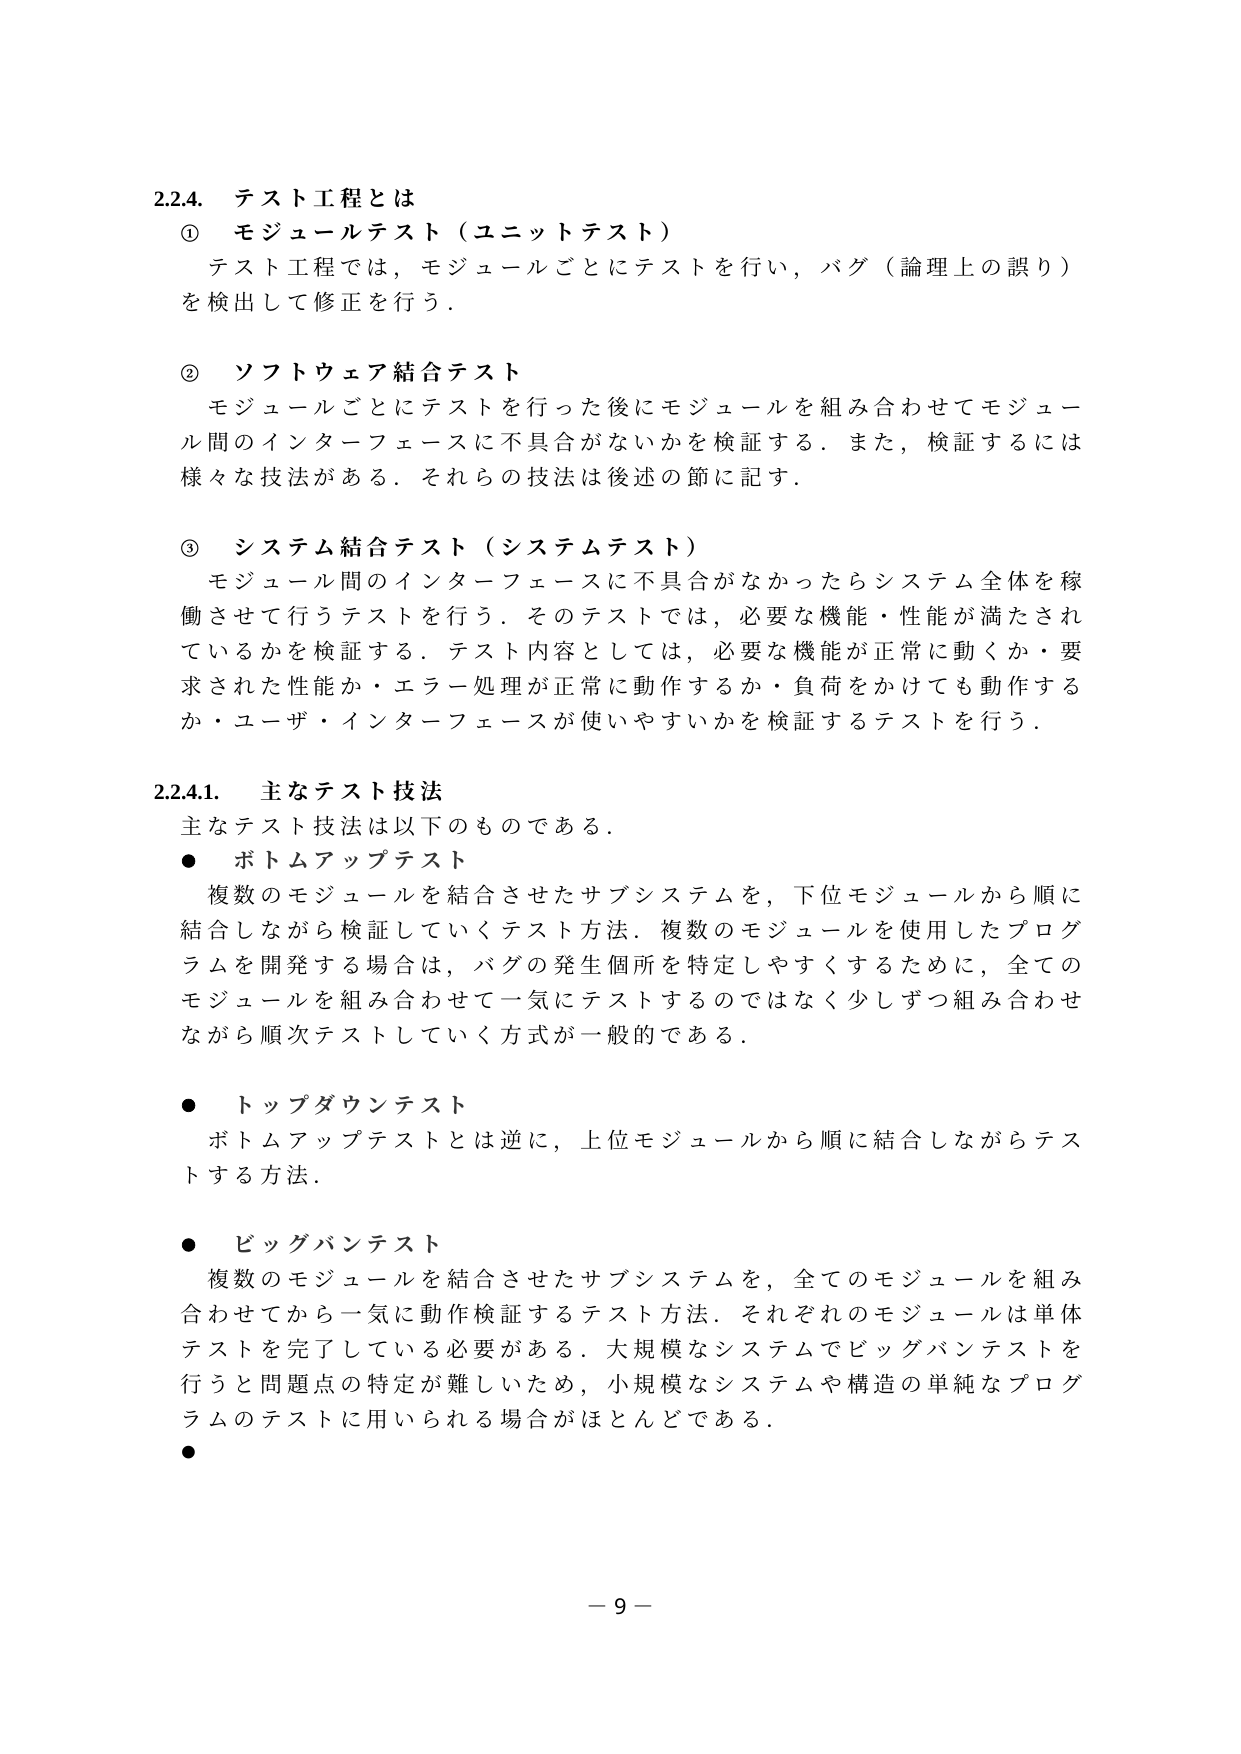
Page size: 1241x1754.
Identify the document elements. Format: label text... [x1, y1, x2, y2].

list システム結合テスト（システムテスト） [177, 528, 1087, 563]
list 主なテスト技法 [153, 772, 1087, 807]
text ボトムアップテストとは逆に，上位モジュールから順に結合しながらテストする方法． [177, 1121, 1087, 1191]
text 複数のモジュールを結合させたサブシステムを，全てのモジュールを組み合わせてから一気に動作検証するテスト方法．それぞれのモジュールは単体テストを完了している必要がある．大規模なシステムでビッグバンテストを行うと問題点の特定が難しいため，小規模なシステムや構造の単純なプログラムのテストに用いられる場合がほとんどである． [177, 1261, 1087, 1435]
text モジュール間のインターフェースに不具合がなかったらシステム全体を稼働させて行うテストを行う．そのテストでは，必要な機能・性能が満たされているかを検証する．テスト内容としては，必要な機能が正常に動くか・要求された性能か・エラー処理が正常に動作するか・負荷をかけても動作するか・ユーザ・インターフェースが使いやすいかを検証するテストを行う． [177, 563, 1087, 737]
list モジュールテスト（ユニットテスト） [177, 214, 1087, 249]
text テスト工程では，モジュールごとにテストを行い，バグ（論理上の誤り）を検出して修正を行う． [177, 249, 1087, 319]
list ソフトウェア結合テスト [177, 353, 1087, 388]
list トップダウンテスト [177, 1086, 1087, 1121]
list ボトムアップテスト [177, 842, 1087, 877]
text モジュールごとにテストを行った後にモジュールを組み合わせてモジュール間のインターフェースに不具合がないかを検証する．また，検証するには様々な技法がある．それらの技法は後述の節に記す． [177, 388, 1087, 493]
list ビッグバンテスト [177, 1226, 1087, 1261]
text 複数のモジュールを結合させたサブシステムを，下位モジュールから順に結合しながら検証していくテスト方法．複数のモジュールを使用したプログラムを開発する場合は，バグの発生個所を特定しやすくするために，全てのモジュールを組み合わせて一気にテストするのではなく少しずつ組み合わせながら順次テストしていく方式が一般的である． [177, 877, 1087, 1051]
list テスト工程とは [153, 179, 1087, 214]
text 主なテスト技法は以下のものである． [153, 807, 1087, 842]
